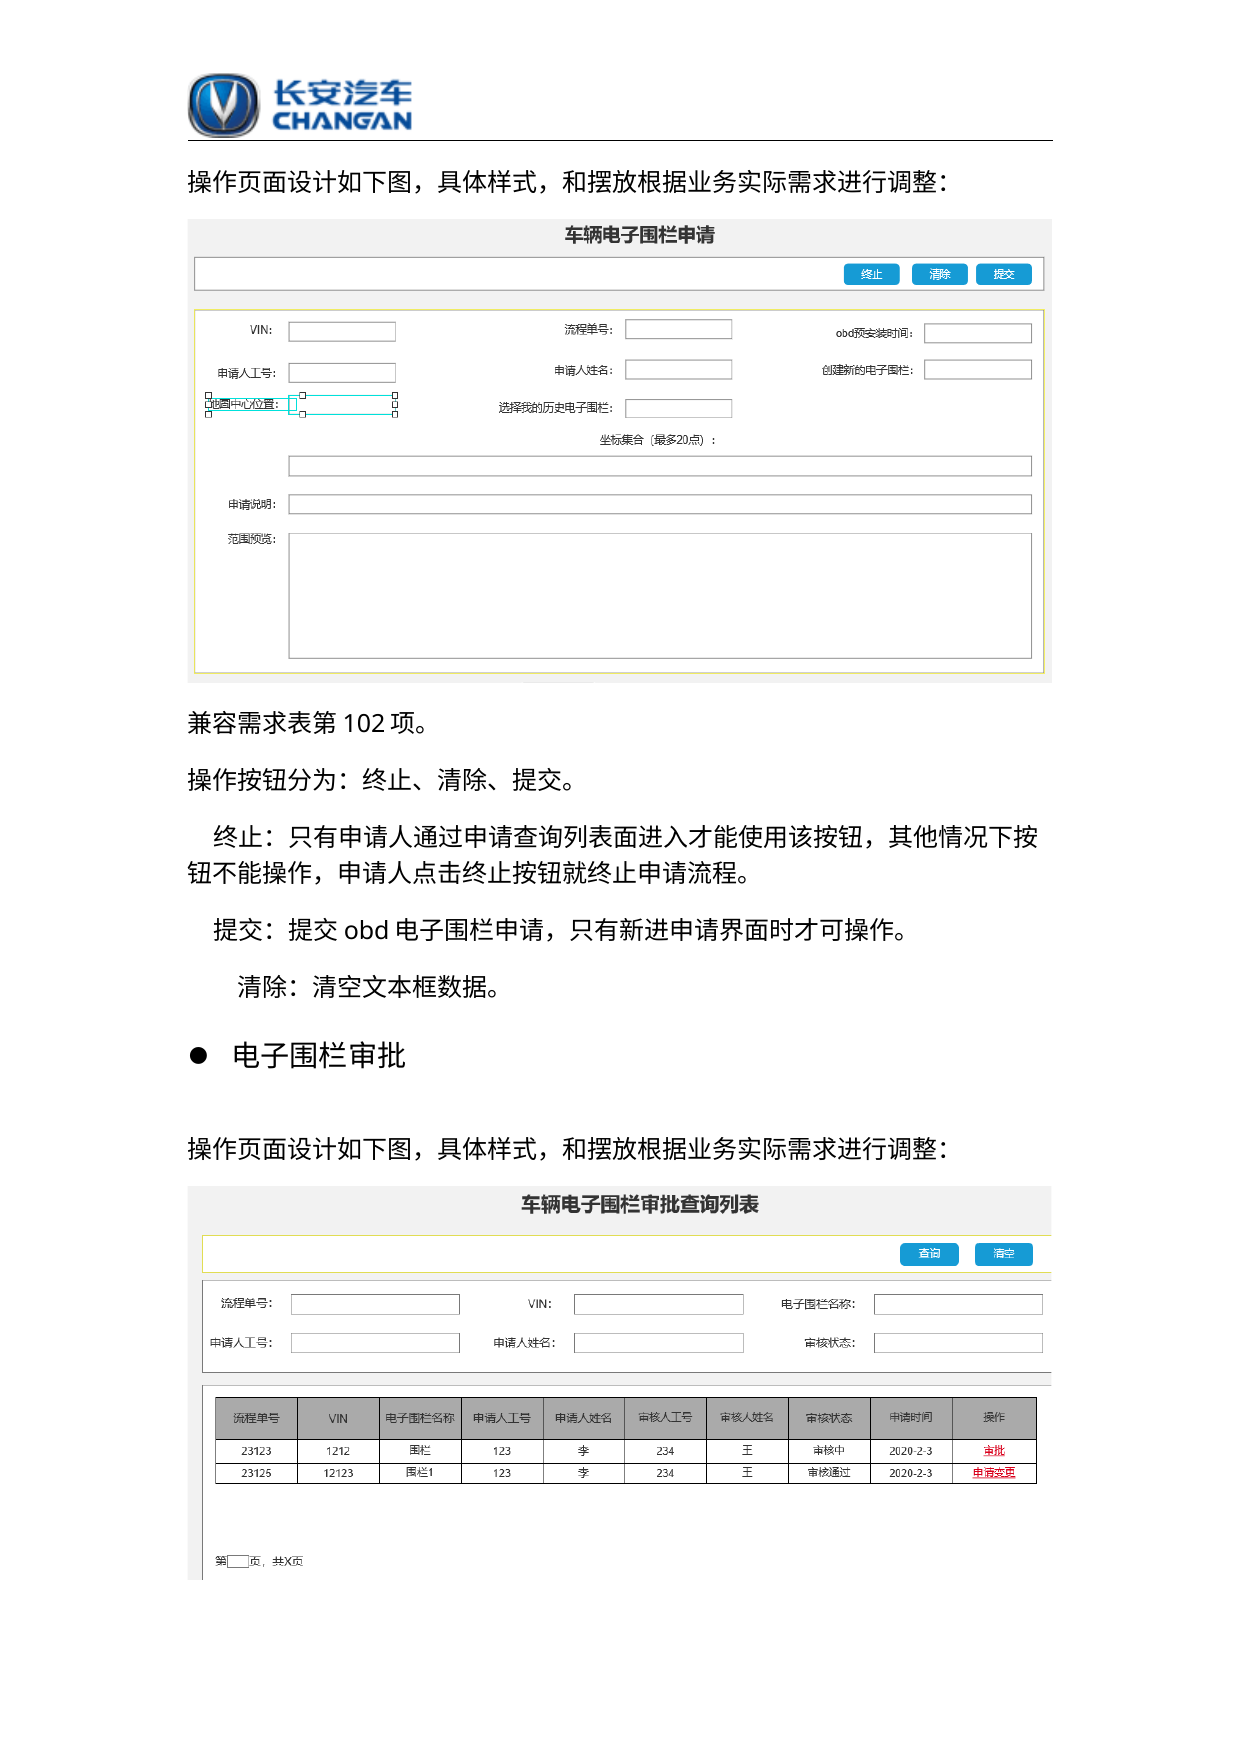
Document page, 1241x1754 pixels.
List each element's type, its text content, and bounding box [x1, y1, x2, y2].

text 终止：只有申请人通过申请查询列表面进入才能使用该按钮，其他情况下按钮不能操作，申请人点击终止按钮就终止申请流程。 [187, 817, 1053, 890]
text 操作按钮分为：终止、清除、提交。 [187, 760, 1053, 796]
picture [187, 73, 432, 138]
text 提交：提交obd电子围栏申请，只有新进申请界面时才可操作。 [187, 911, 1053, 947]
text 操作页面设计如下图，具体样式，和摆放根据业务实际需求进行调整： [187, 162, 1053, 198]
subtitle 电子围栏审批 [187, 1033, 1053, 1075]
picture [187, 1186, 1052, 1580]
picture [187, 219, 1052, 683]
text 操作页面设计如下图，具体样式，和摆放根据业务实际需求进行调整： [187, 1129, 1053, 1165]
text 清除：清空文本框数据。 [187, 968, 1053, 1004]
text 兼容需求表第102项。 [187, 703, 1053, 739]
